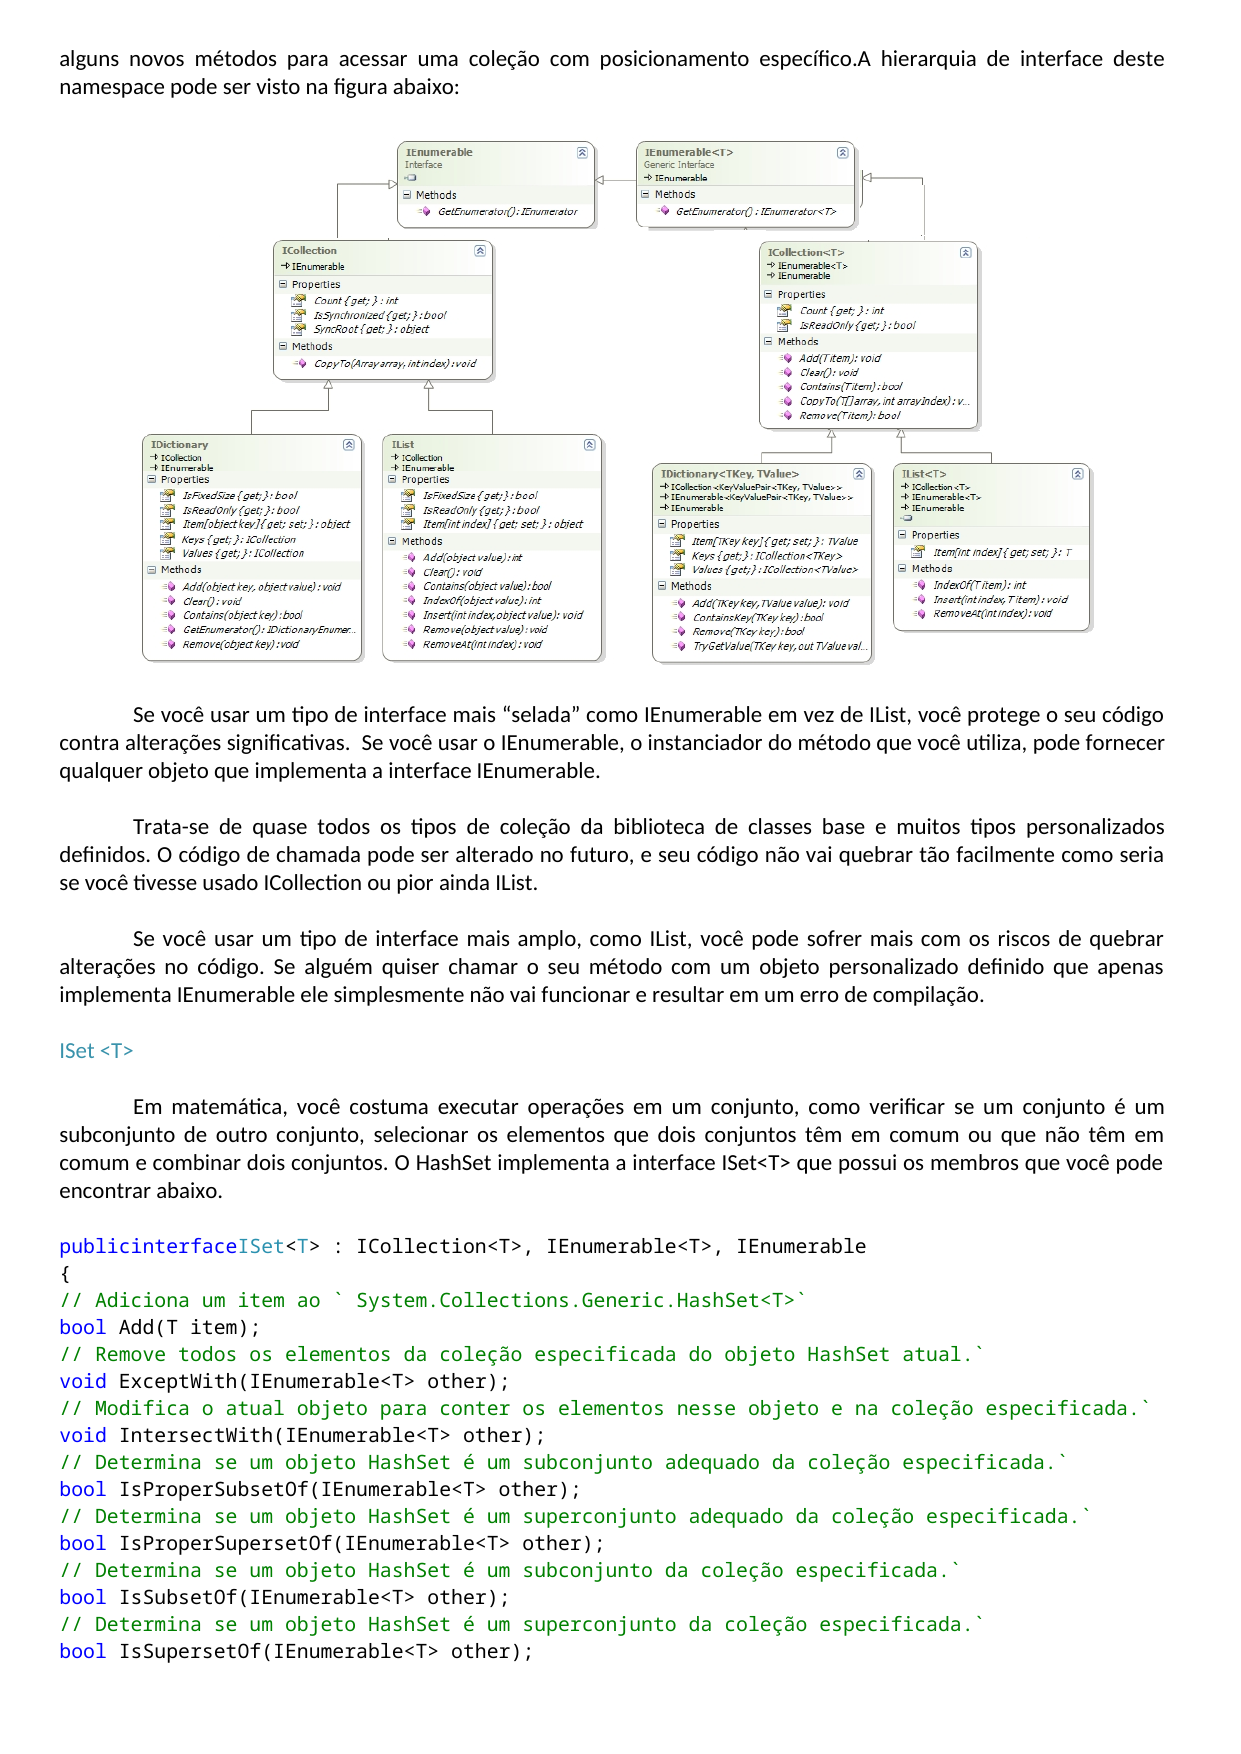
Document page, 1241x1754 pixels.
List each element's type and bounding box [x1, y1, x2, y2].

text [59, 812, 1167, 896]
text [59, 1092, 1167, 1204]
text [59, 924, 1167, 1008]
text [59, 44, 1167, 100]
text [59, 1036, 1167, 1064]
picture [117, 129, 1108, 672]
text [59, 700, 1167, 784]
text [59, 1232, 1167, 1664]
